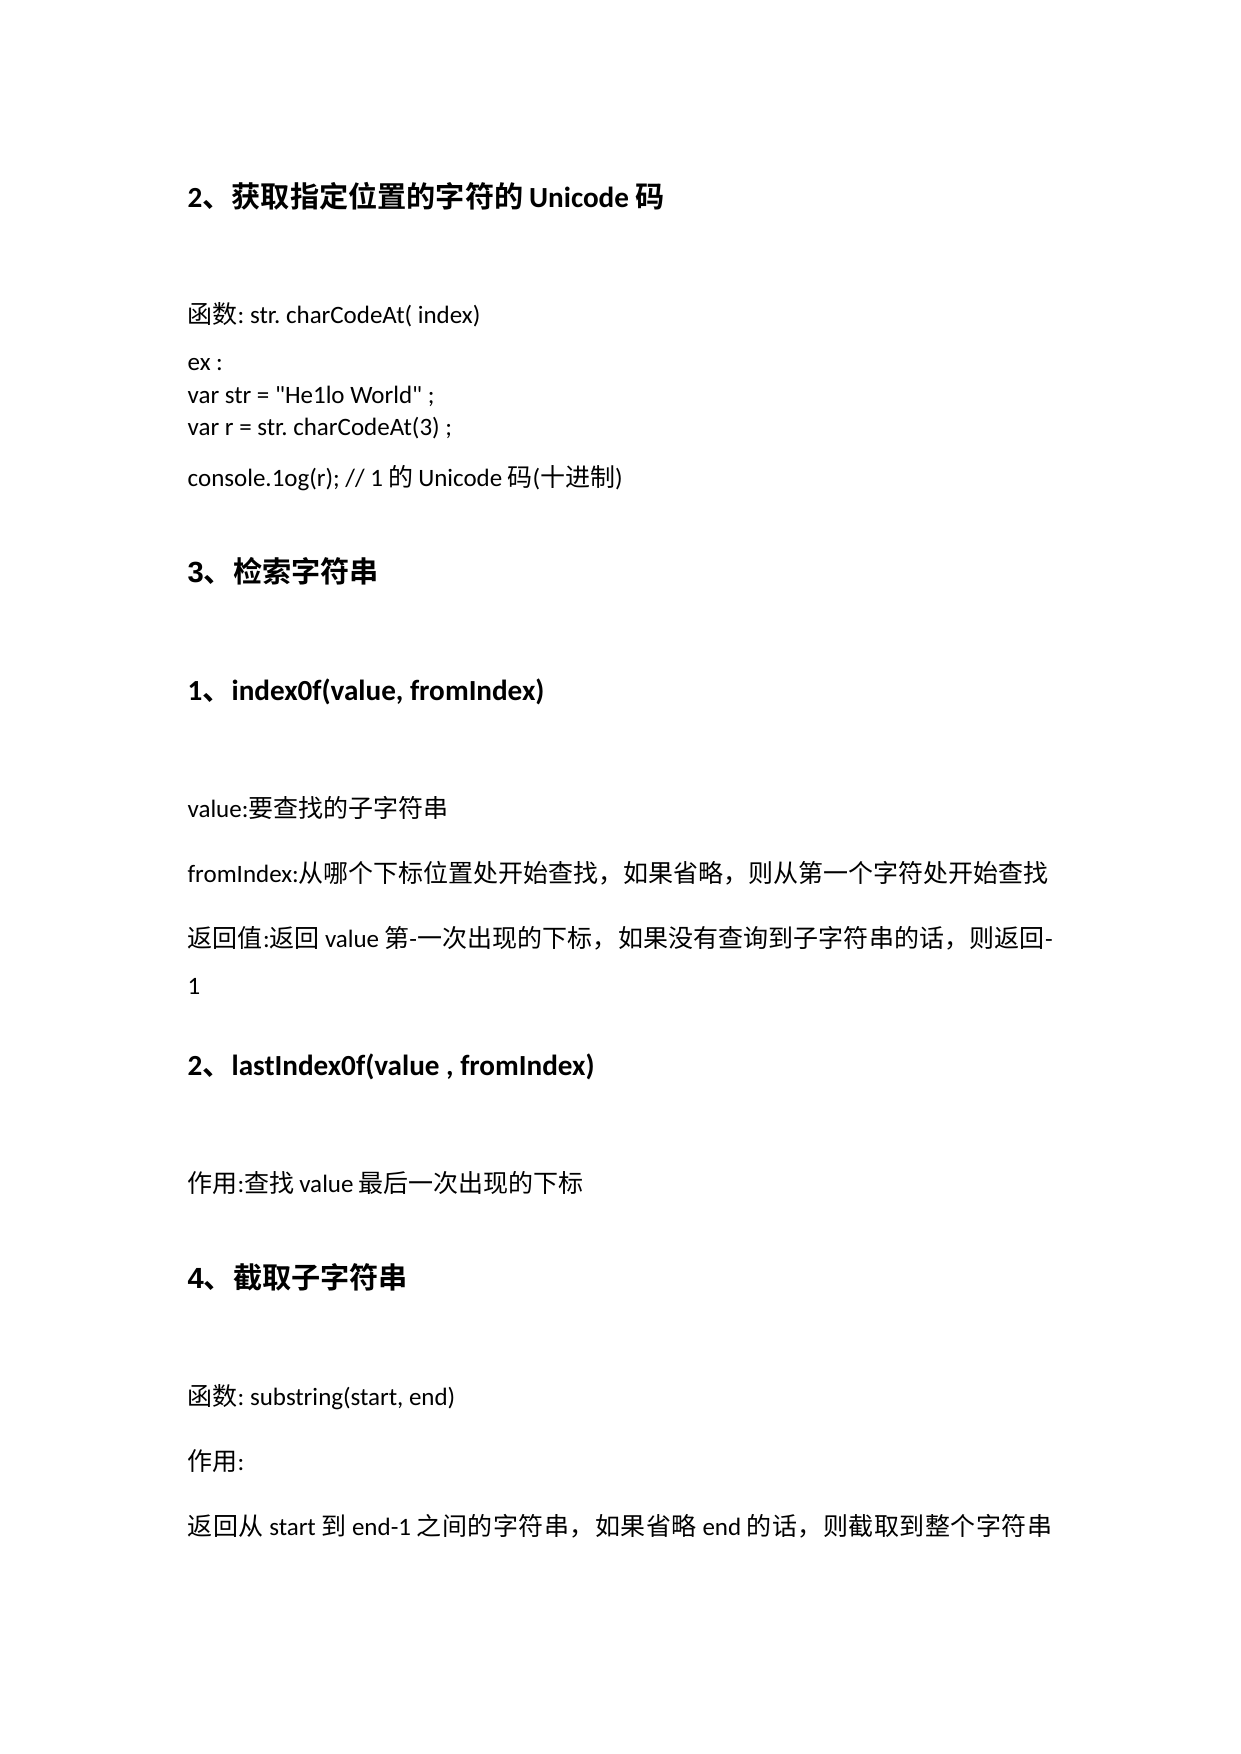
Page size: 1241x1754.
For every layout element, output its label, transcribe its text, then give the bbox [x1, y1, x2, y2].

text var r = str. charCodeAt(3) ; [187, 410, 1053, 443]
subtitle 3、检索字符串 [187, 537, 1053, 602]
text 作用:查找value最后一次出现的下标 [187, 1149, 1053, 1214]
text 返回值:返回value第-一次出现的下标，如果没有查询到子字符串的话，则返回-1 [187, 904, 1053, 1001]
text 作用: [187, 1427, 1053, 1492]
text 函数: substring(start, end) [187, 1362, 1053, 1427]
text var str = "He1lo World" ; [187, 378, 1053, 410]
text 函数: str. charCodeAt( index) [187, 280, 1053, 345]
text fromIndex:从哪个下标位置处开始查找，如果省略，则从第一个字符处开始查找 [187, 839, 1053, 904]
text ex : [187, 345, 1053, 378]
text console.1og(r); // 1的Unicode码(十进制) [187, 443, 1053, 508]
subtitle 2、获取指定位置的字符的Unicode码 [187, 162, 1053, 227]
subtitle 2、lastIndex0f(value , fromIndex) [187, 1031, 1053, 1096]
subtitle 4、截取子字符串 [187, 1243, 1053, 1308]
subtitle 1、index0f(value, fromIndex) [187, 656, 1053, 721]
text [187, 1492, 1053, 1557]
text value:要查找的子字符串 [187, 774, 1053, 839]
